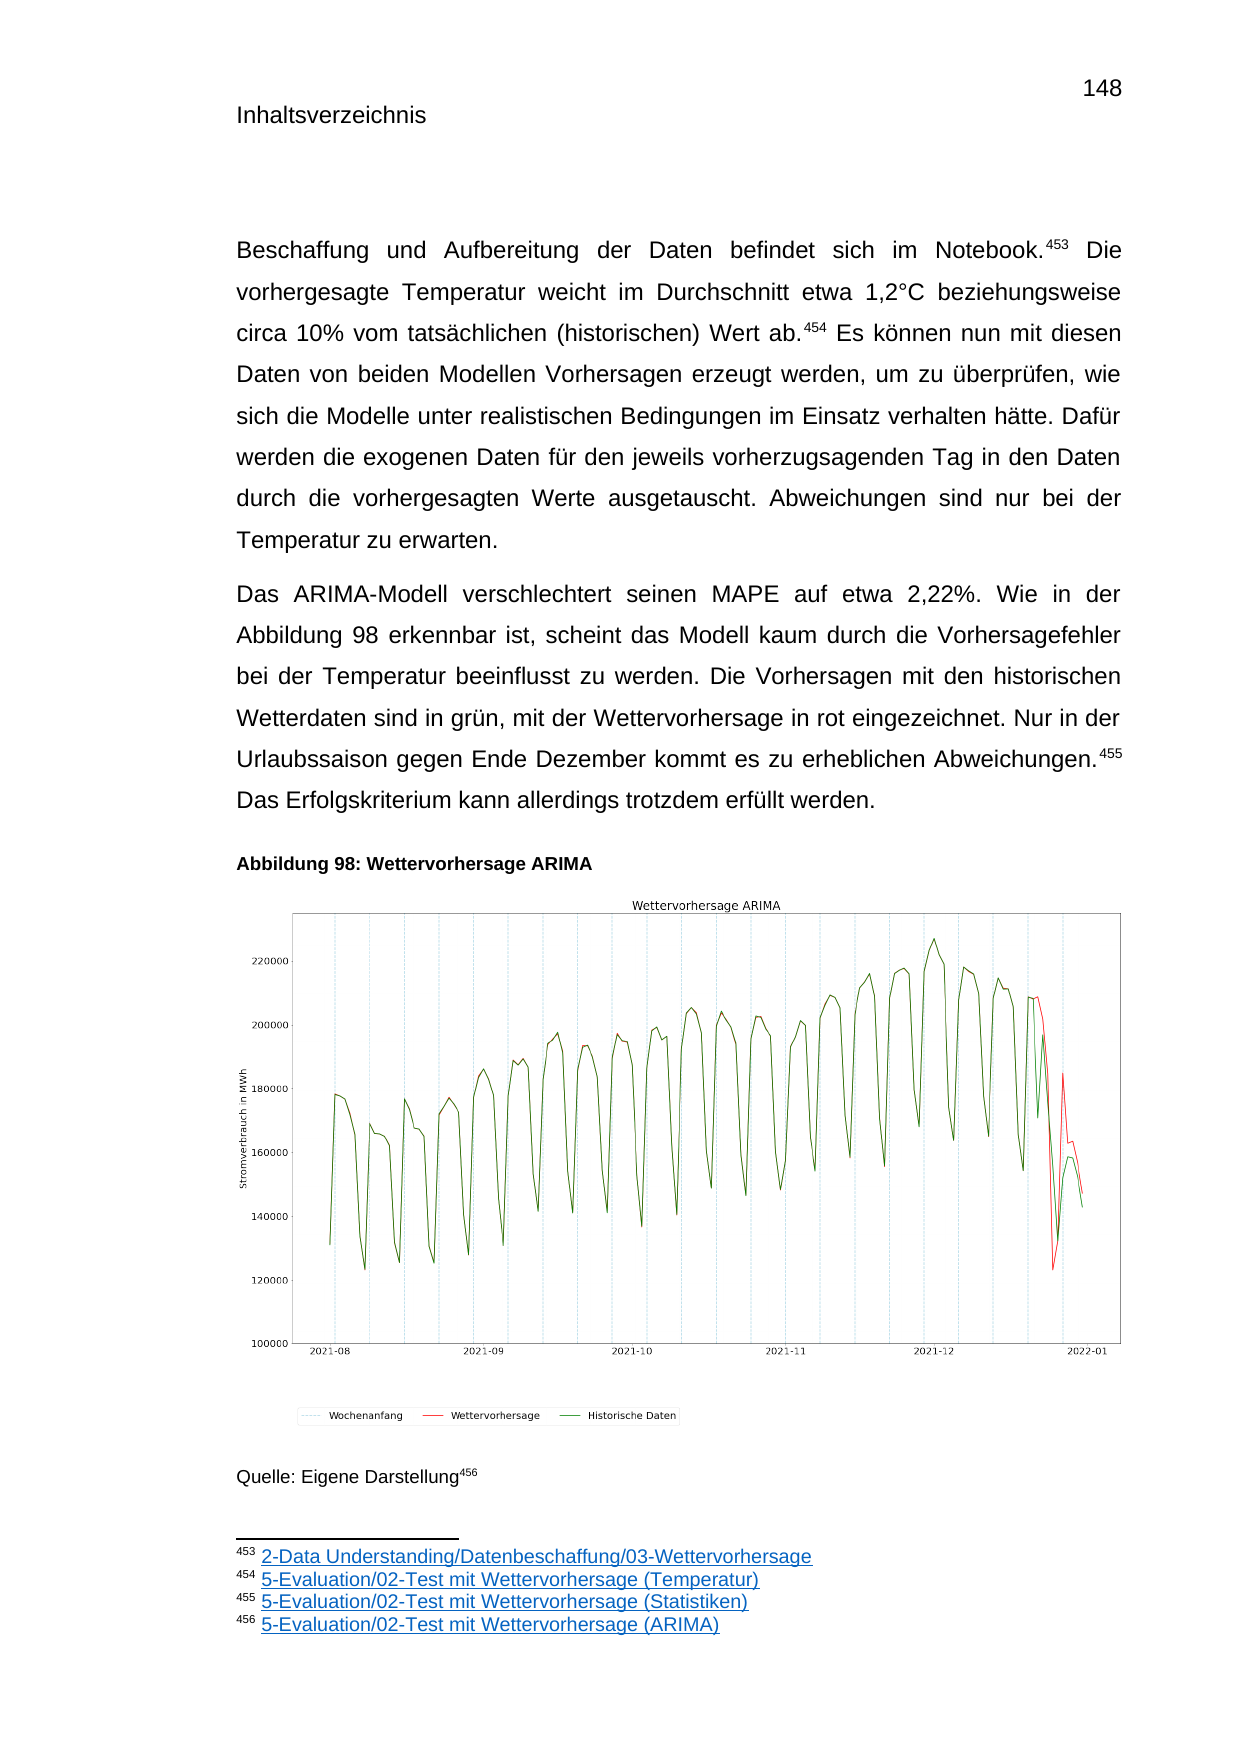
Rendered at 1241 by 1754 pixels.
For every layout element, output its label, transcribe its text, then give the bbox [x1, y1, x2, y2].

text Abbildung 98: Wettervorhersage ARIMA [236, 853, 1122, 874]
text Das ARIMA-Modell verschlechtert seinen MAPE auf etwa 2,22%. Wie in der Abbildung 98 erkennbar ist, scheint das Modell kaum durch die Vorhersagefehler bei der Temperatur beeinflusst zu werden. Die Vorhersagen mit den historischen Wetterdaten sind in grün, mit der Wettervorhersage in rot eingezeichnet. Nur in der Urlaubssaison gegen Ende Dezember kommt es zu erheblichen Abweichungen. Das Erfolgskriterium kann allerdings trotzdem erfüllt werden. [236, 579, 1122, 814]
picture [236, 897, 1123, 1428]
text Quelle: Eigene Darstellung [236, 1466, 1122, 1488]
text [236, 236, 1122, 553]
